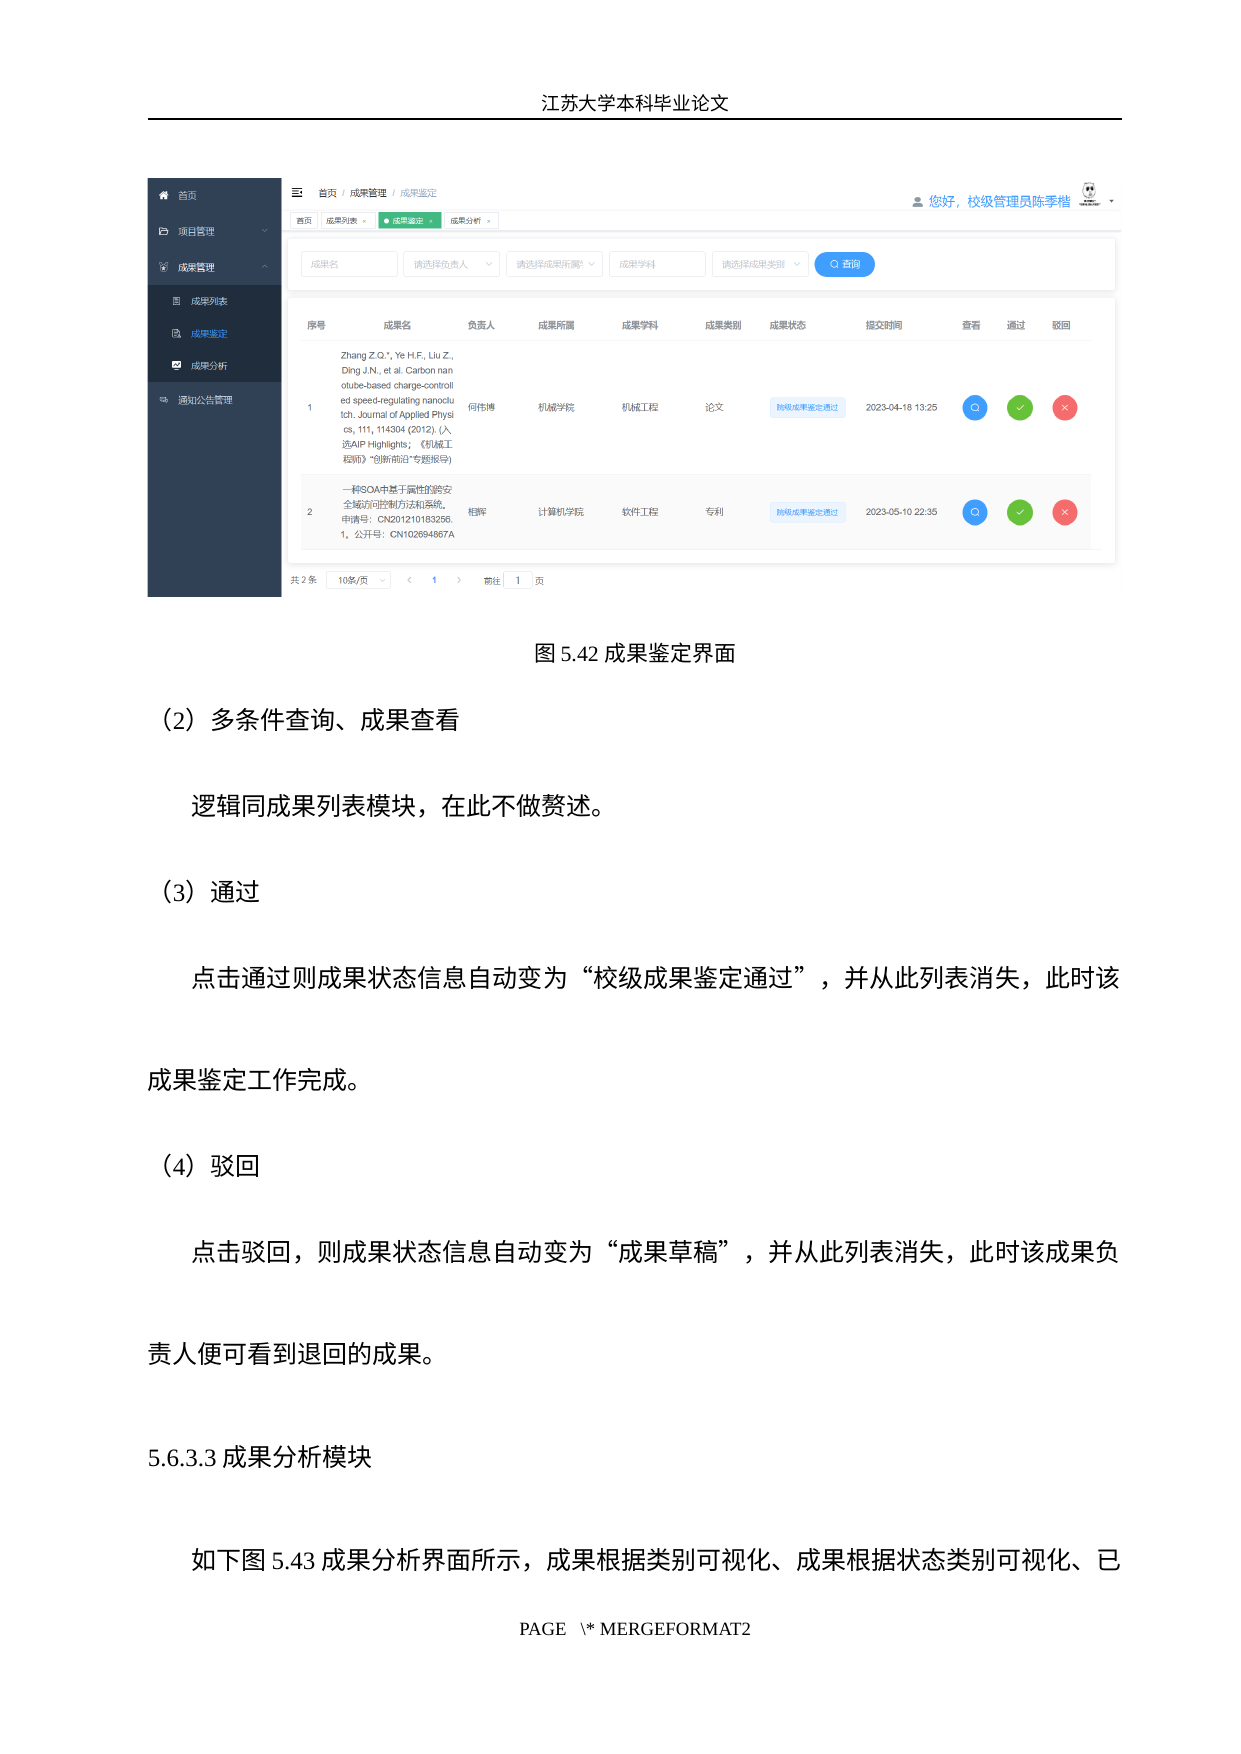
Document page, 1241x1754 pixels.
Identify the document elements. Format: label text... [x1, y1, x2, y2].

text 点击驳回，则成果状态信息自动变为“成果草稿”，并从此列表消失，此时该成果负责人便可看到退回的成果。 [148, 1216, 1122, 1386]
text 5.6.3.3 成果分析模块 [148, 1421, 1122, 1489]
text 图5.42 成果鉴定界面 [148, 634, 1122, 668]
list 多条件查询、成果查看 [148, 684, 1122, 752]
text 逻辑同成果列表模块，在此不做赘述。 [148, 770, 1122, 838]
picture [147, 178, 1123, 597]
list 通过 [148, 856, 1122, 924]
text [148, 1524, 1122, 1592]
text 点击通过则成果状态信息自动变为“校级成果鉴定通过”，并从此列表消失，此时该成果鉴定工作完成。 [148, 942, 1122, 1112]
list 驳回 [148, 1130, 1122, 1198]
